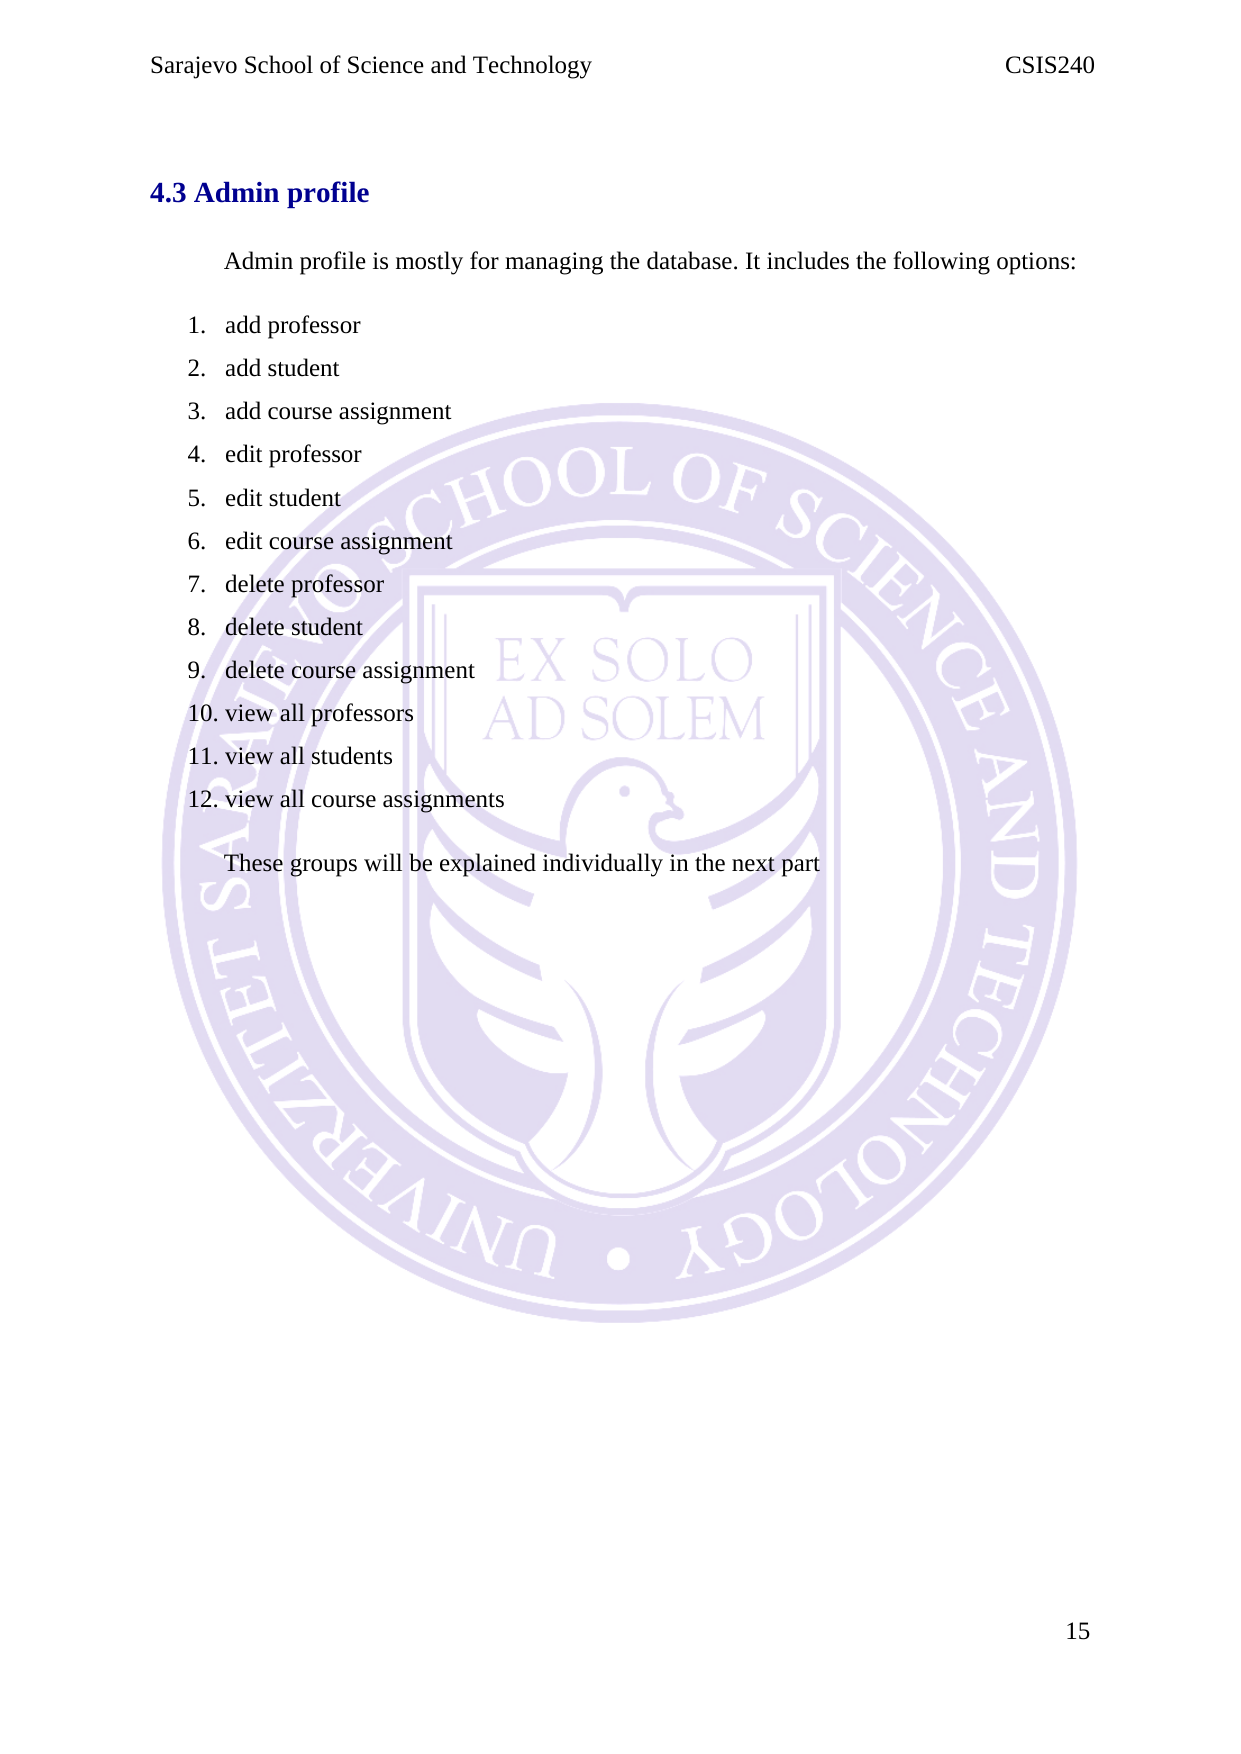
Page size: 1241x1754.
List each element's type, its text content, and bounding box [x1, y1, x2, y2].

list add professor [187, 310, 1090, 339]
list edit student [187, 483, 1090, 511]
text These groups will be explained individually in the next part [224, 848, 1090, 877]
text Admin profile is mostly for managing the database. It includes the following options: [150, 246, 1090, 275]
list add student [187, 353, 1090, 382]
list view all course assignments [187, 784, 1090, 813]
list view all students [187, 741, 1090, 770]
list delete course assignment [187, 655, 1090, 684]
list edit course assignment [187, 526, 1090, 554]
list view all professors [187, 698, 1090, 727]
list edit professor [187, 439, 1090, 468]
subtitle 4.3 Admin profile [150, 175, 1090, 208]
list add course assignment [187, 396, 1090, 425]
list delete student [187, 612, 1090, 641]
list delete professor [187, 569, 1090, 598]
